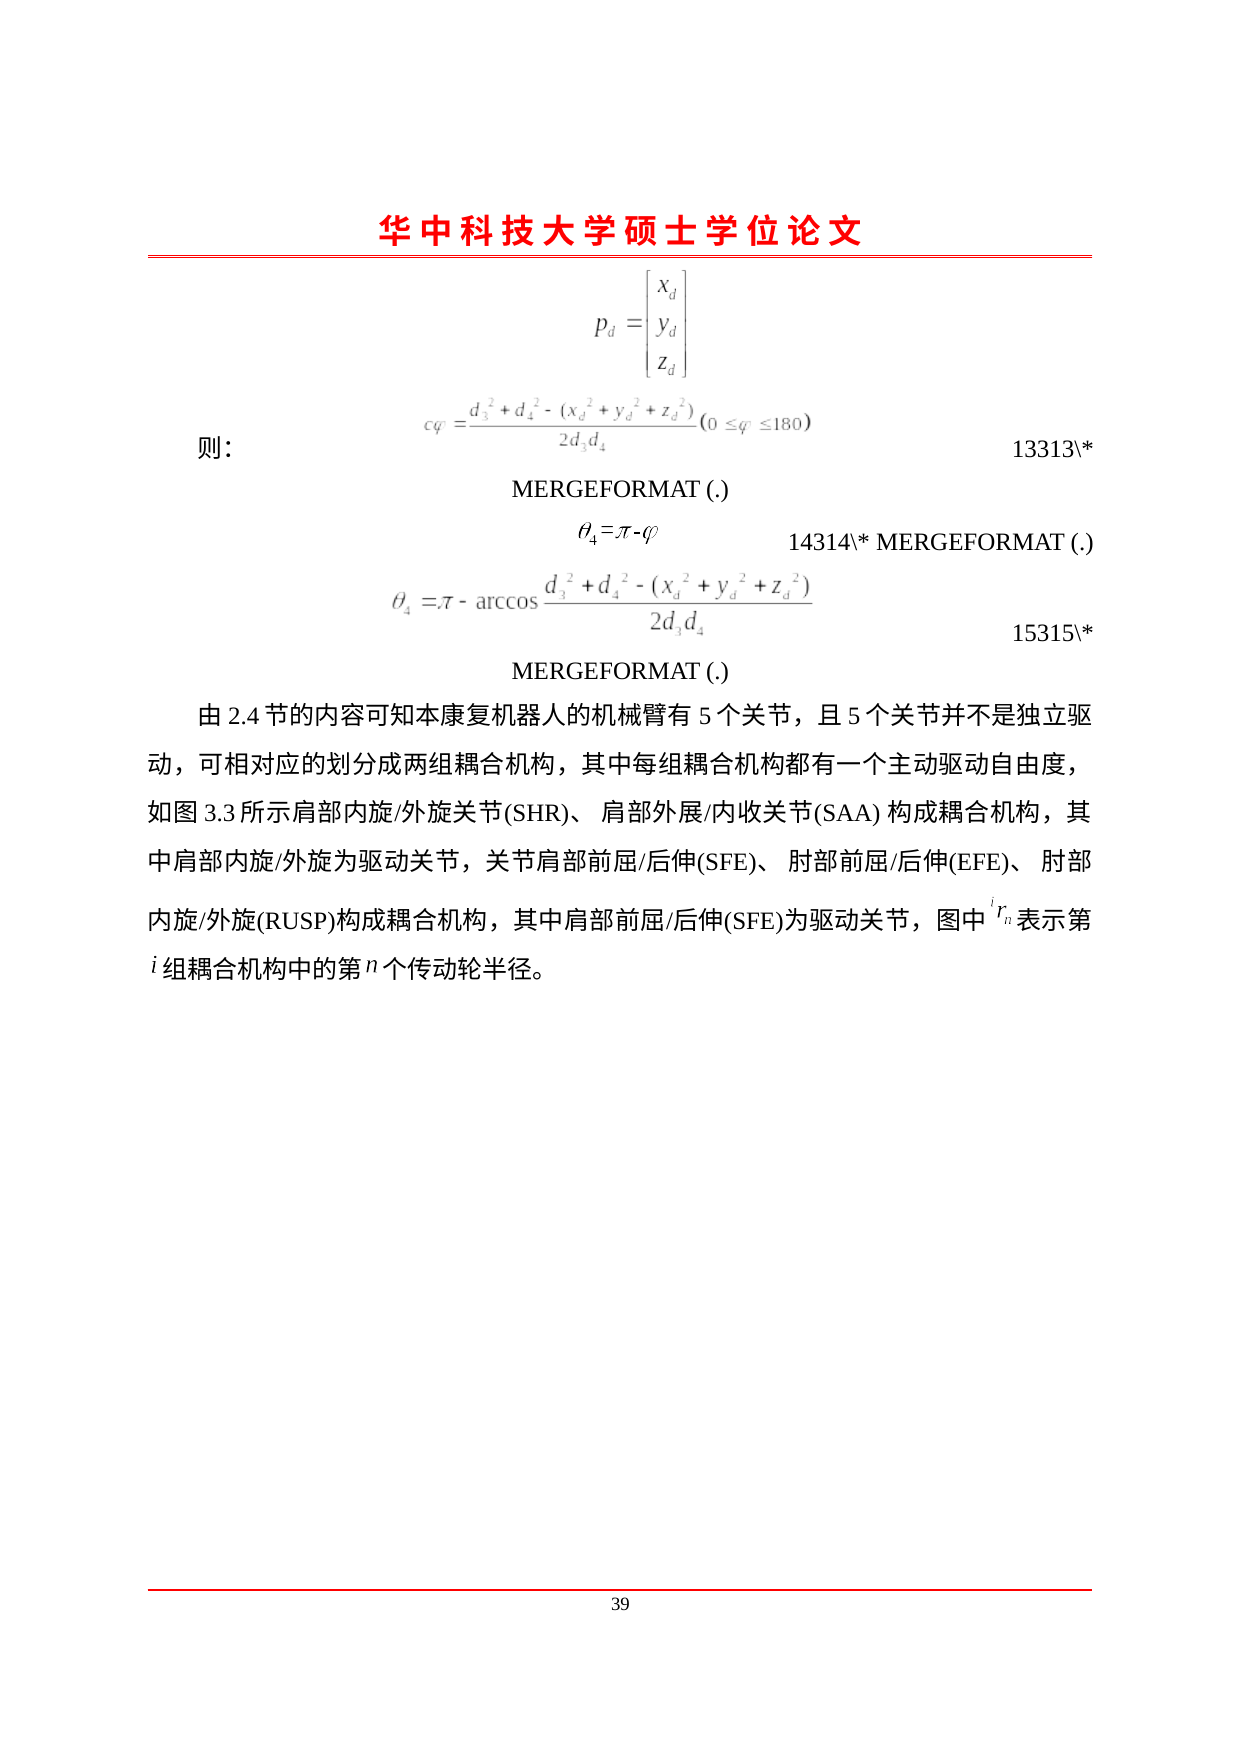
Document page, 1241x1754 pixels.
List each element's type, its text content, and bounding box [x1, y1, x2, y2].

text 则： [148, 393, 1092, 503]
text 由2.4节的内容可知本康复机器人的机械臂有5个关节，且5个关节并不是独立驱动，可相对应的划分成两组耦合机构，其中每组耦合机构都有一个主动驱动自由度，如图3.3所示肩部内旋/外旋关节(SHR)、 肩部外展/内收关节(SAA) 构成耦合机构，其中肩部内旋/外旋为驱动关节，关节肩部前屈/后伸(SFE)、 肘部前屈/后伸(EFE)、 肘部内旋/外旋(RUSP)构成耦合机构，其中肩部前屈/后伸(SFE)为驱动关节，图中表示第组耦合机构中的第个传动轮半径。 [148, 695, 1092, 986]
